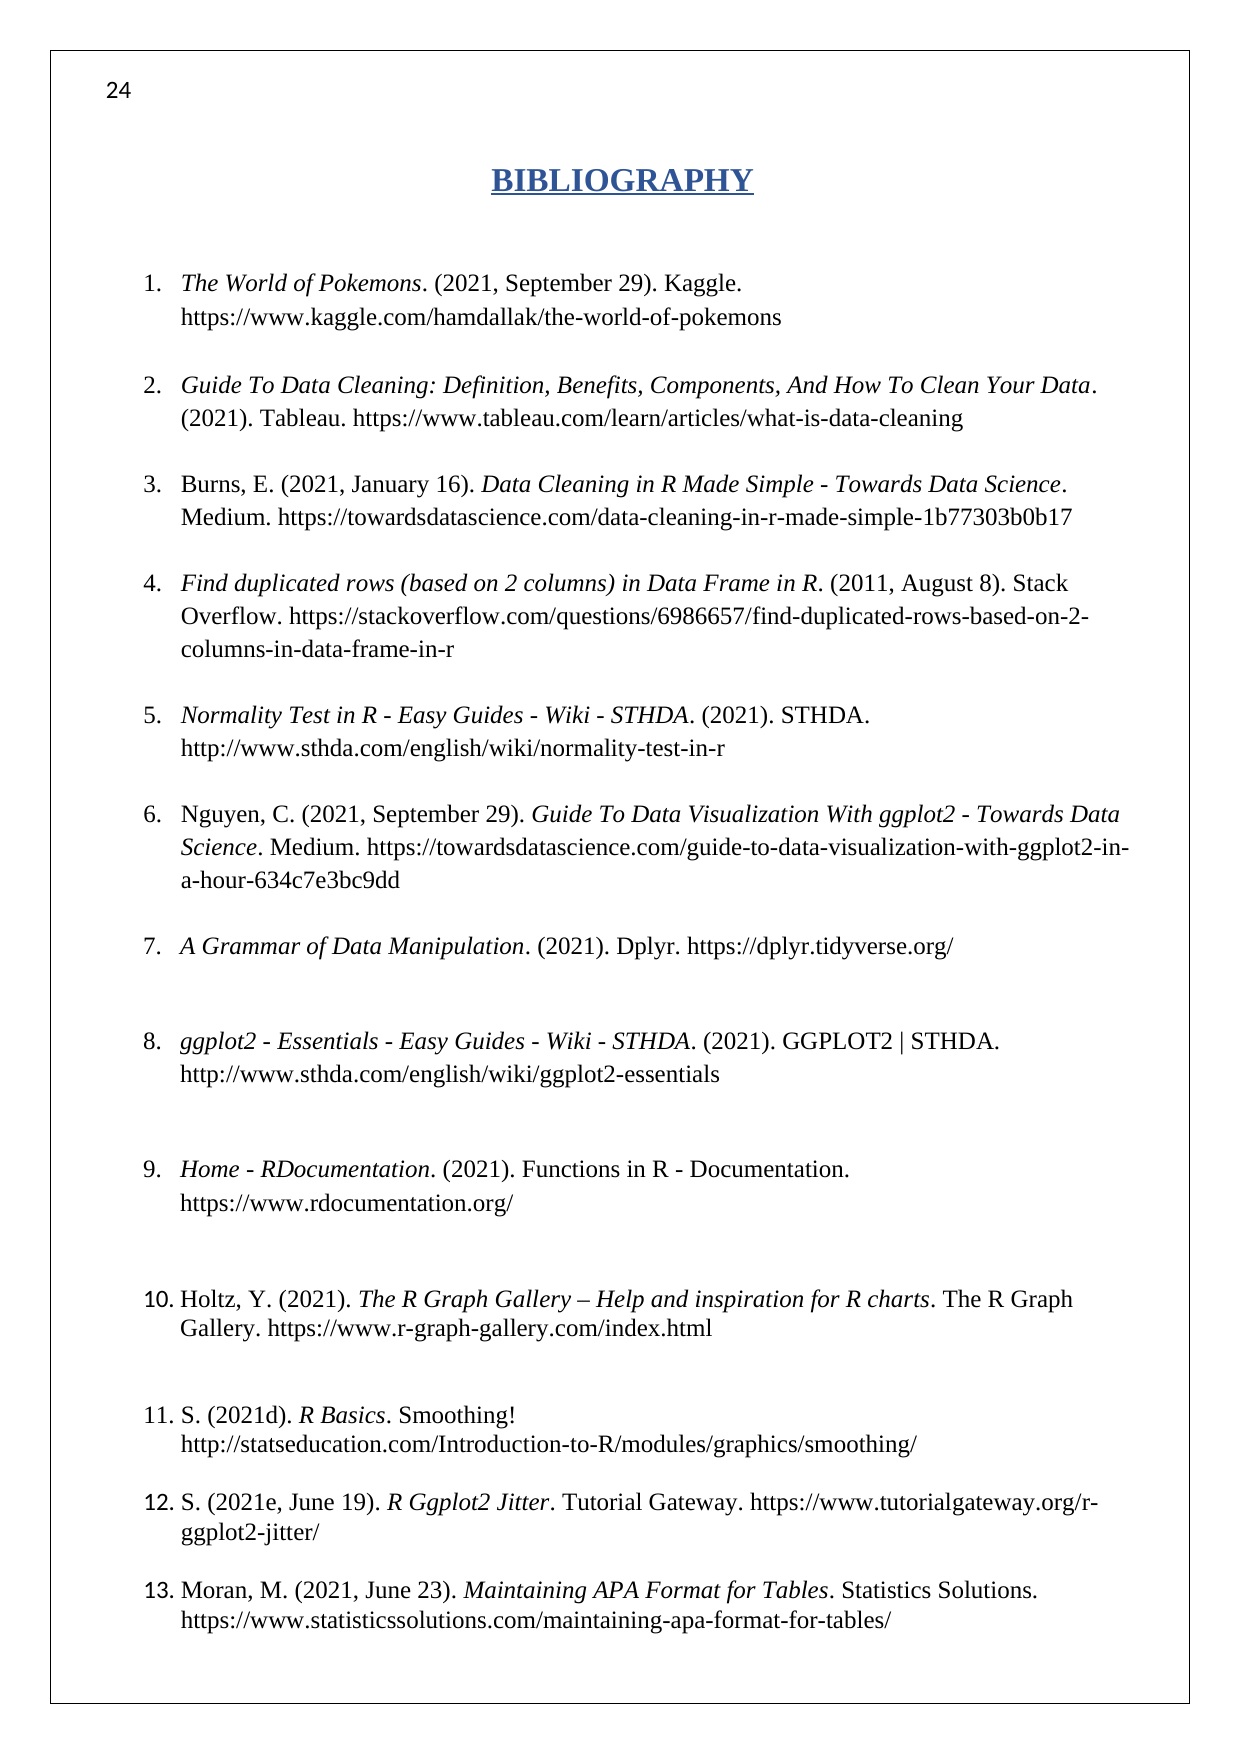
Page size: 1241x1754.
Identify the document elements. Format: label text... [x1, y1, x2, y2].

list Moran, M. (2021, June 23). Maintaining APA Format for Tables. Statistics Solutions. https://www.statisticssolutions.com/maintaining-apa-format-for-tables/ [143, 1574, 1139, 1633]
